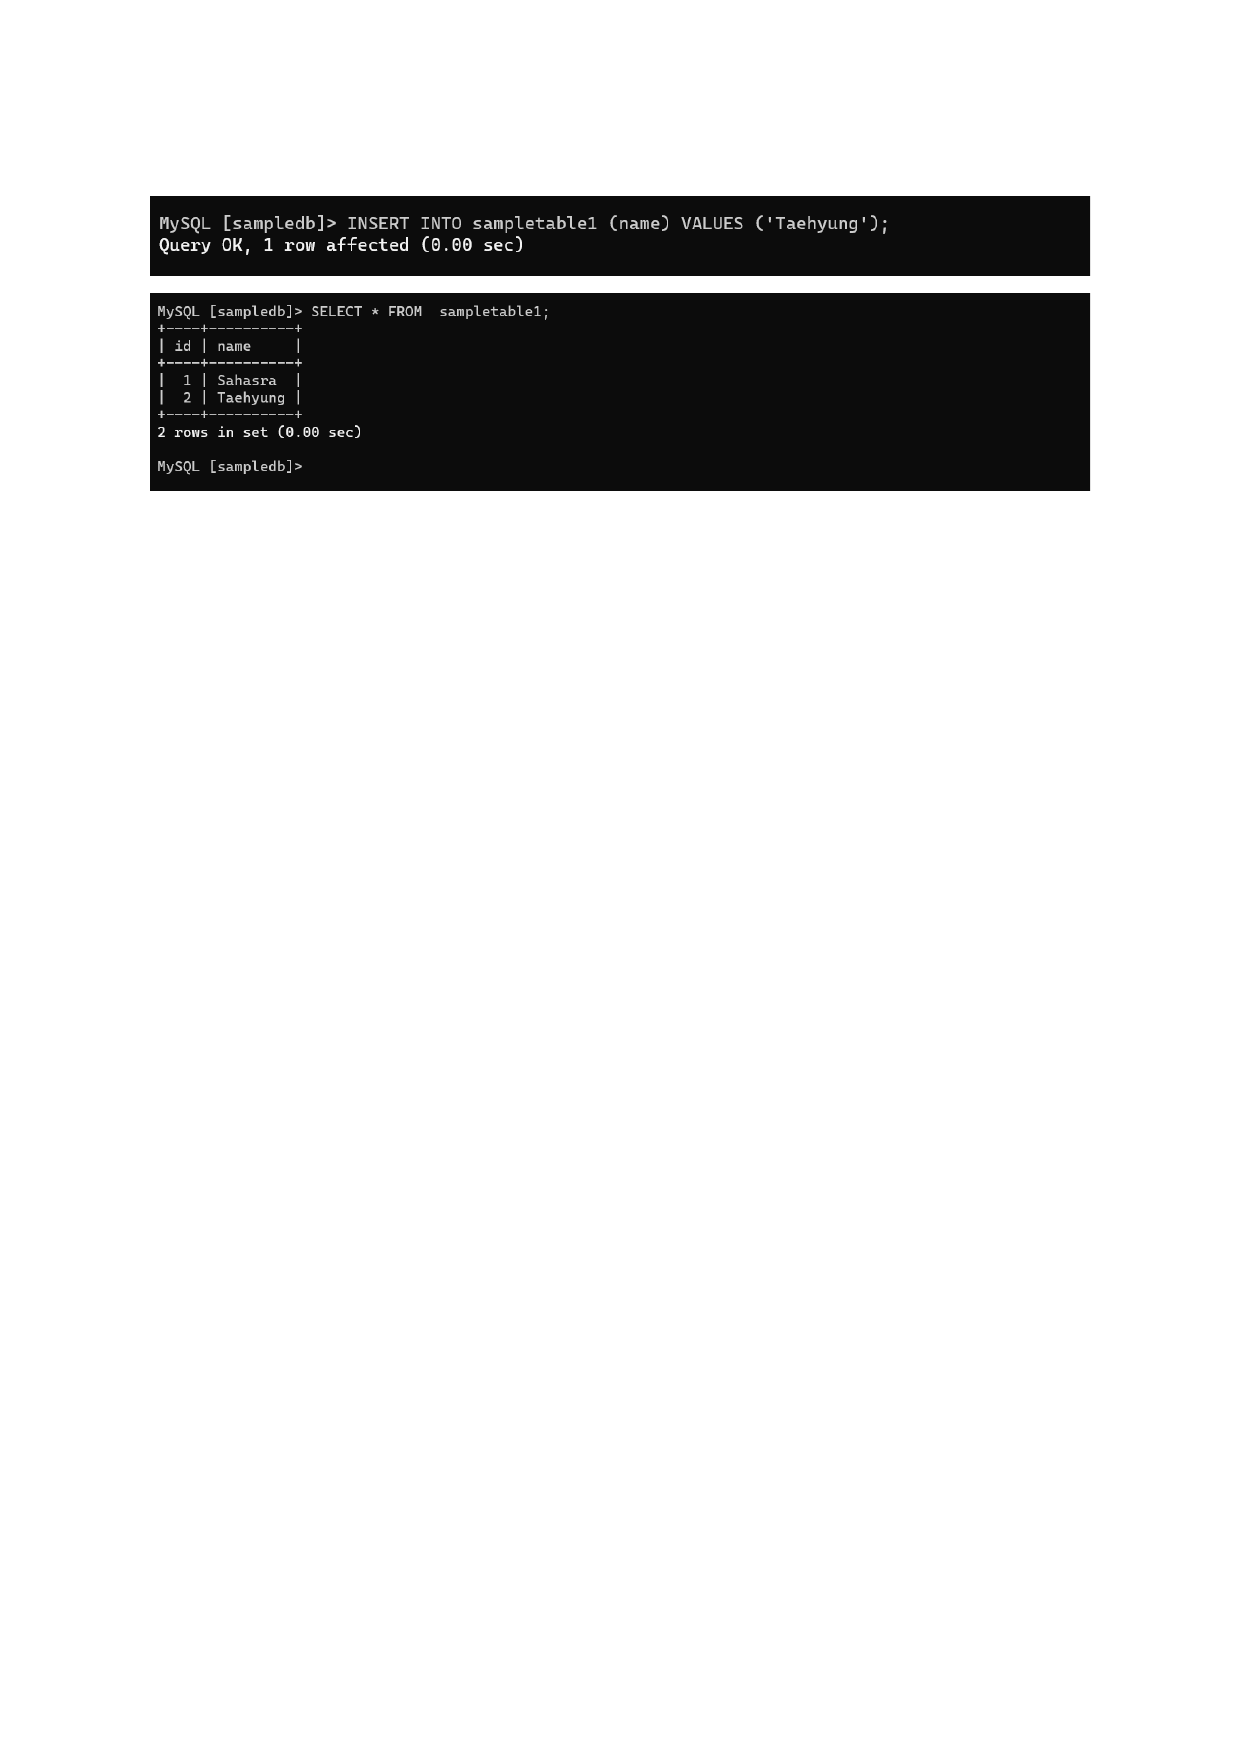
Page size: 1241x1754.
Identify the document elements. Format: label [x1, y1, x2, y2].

picture [150, 196, 1091, 276]
picture [150, 293, 1091, 491]
